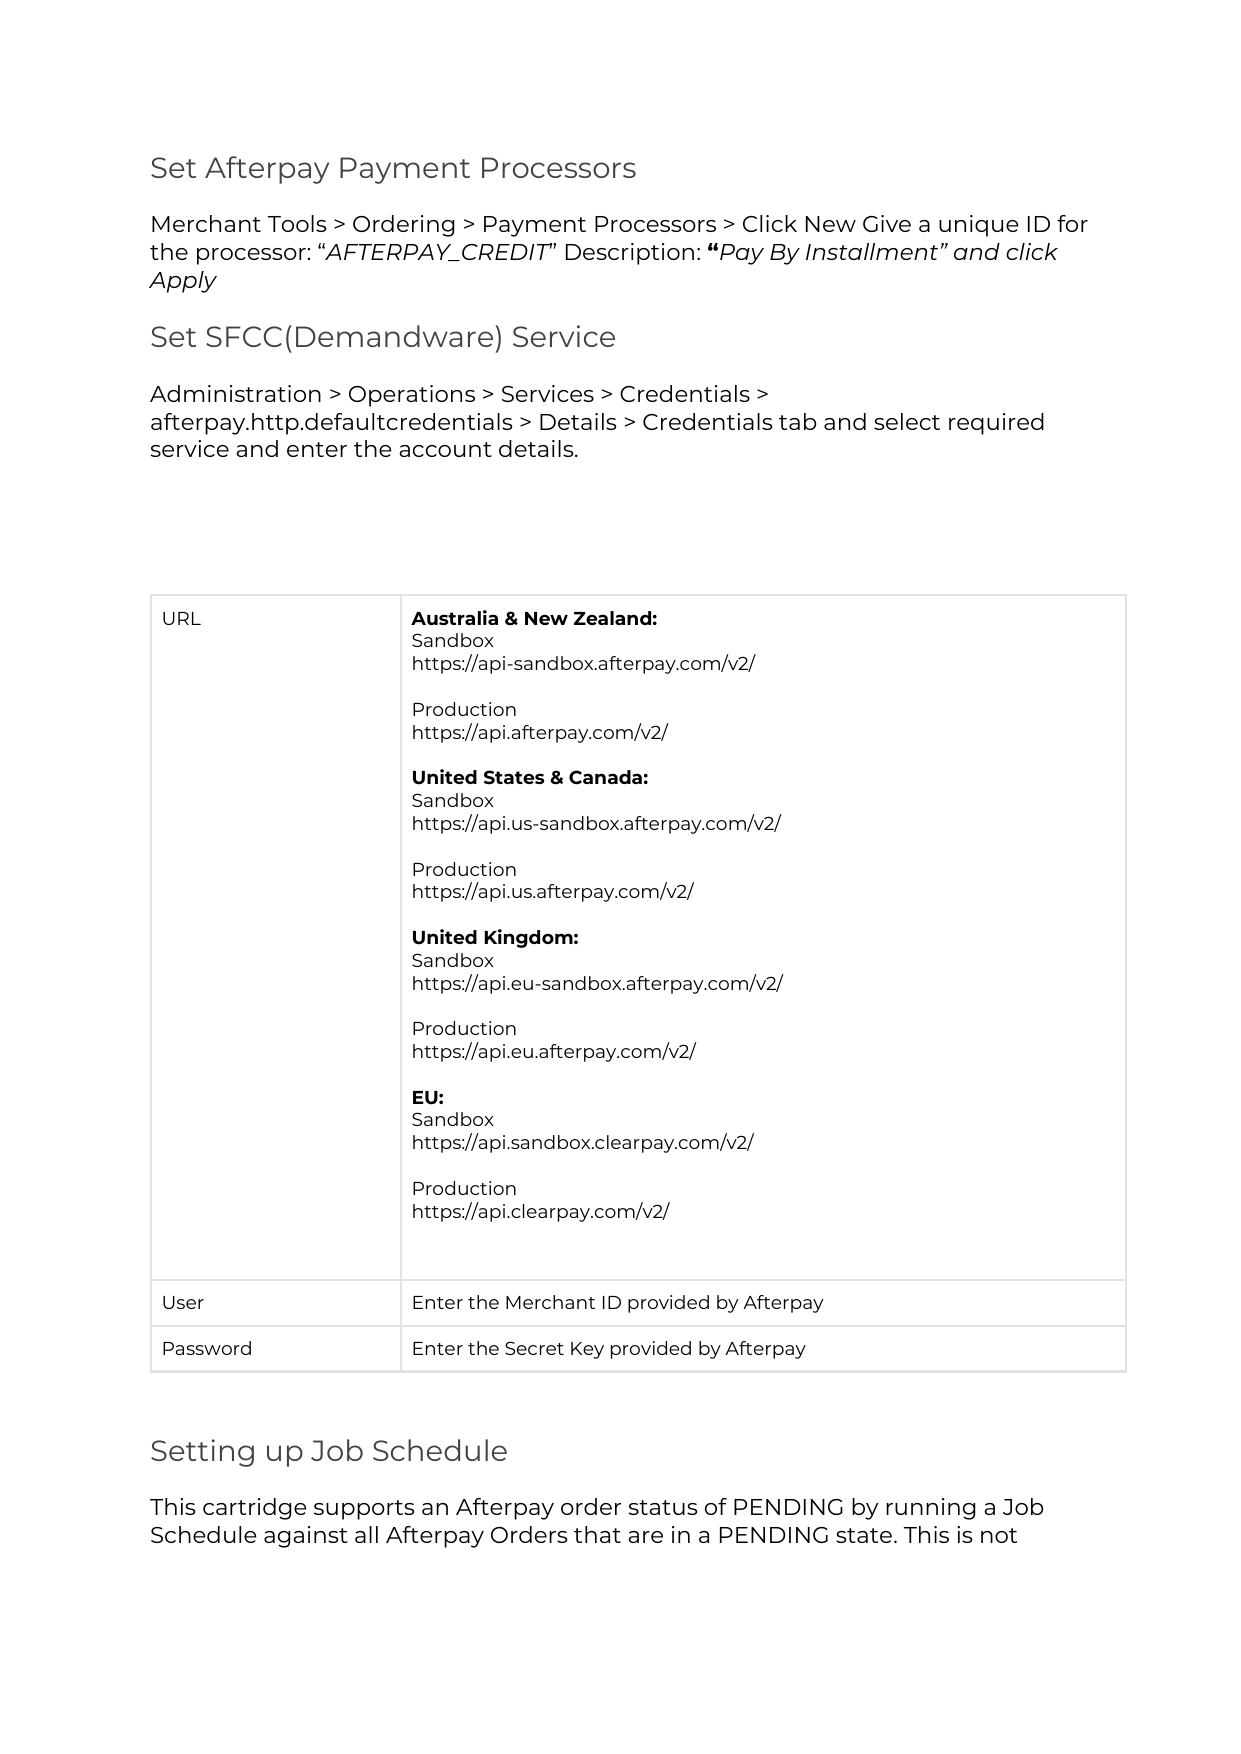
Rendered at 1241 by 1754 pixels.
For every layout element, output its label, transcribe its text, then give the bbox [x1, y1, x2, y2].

table_header Australia & New Zealand: Sandbox https://api-sandbox.afterpay.com/v2/ Production https://api.afterpay.com/v2/ United States & Canada: Sandbox https://api.us-sandbox.afterpay.com/v2/ Production https://api.us.afterpay.com/v2/ United Kingdom: Sandbox https://api.eu-sandbox.afterpay.com/v2/ Production https://api.eu.afterpay.com/v2/ EU: Sandbox https://api.sandbox.clearpay.com/v2/ Production https://api.clearpay.com/v2/ [402, 596, 1125, 1279]
subtitle Set Afterpay Payment Processors [150, 150, 1090, 186]
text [150, 1493, 1090, 1549]
subtitle Setting up Job Schedule [150, 1397, 1090, 1468]
table_cell User [152, 1281, 400, 1324]
table_cell Enter the Secret Key provided by Afterpay [402, 1327, 1125, 1370]
table_cell Enter the Merchant ID provided by Afterpay [402, 1281, 1125, 1324]
table_header URL [152, 596, 400, 1279]
subtitle Set SFCC(Demandware) Service [150, 319, 1090, 355]
text Administration > Operations > Services > Credentials > afterpay.http.defaultcredentials > Details > Credentials tab and select required service and enter the account details. [150, 380, 1090, 463]
table_cell Password [152, 1327, 400, 1370]
text Merchant Tools > Ordering > Payment Processors > Click New Give a unique ID for the processor: “AFTERPAY_CREDIT” Description: “Pay By Installment” and click Apply [150, 211, 1090, 294]
